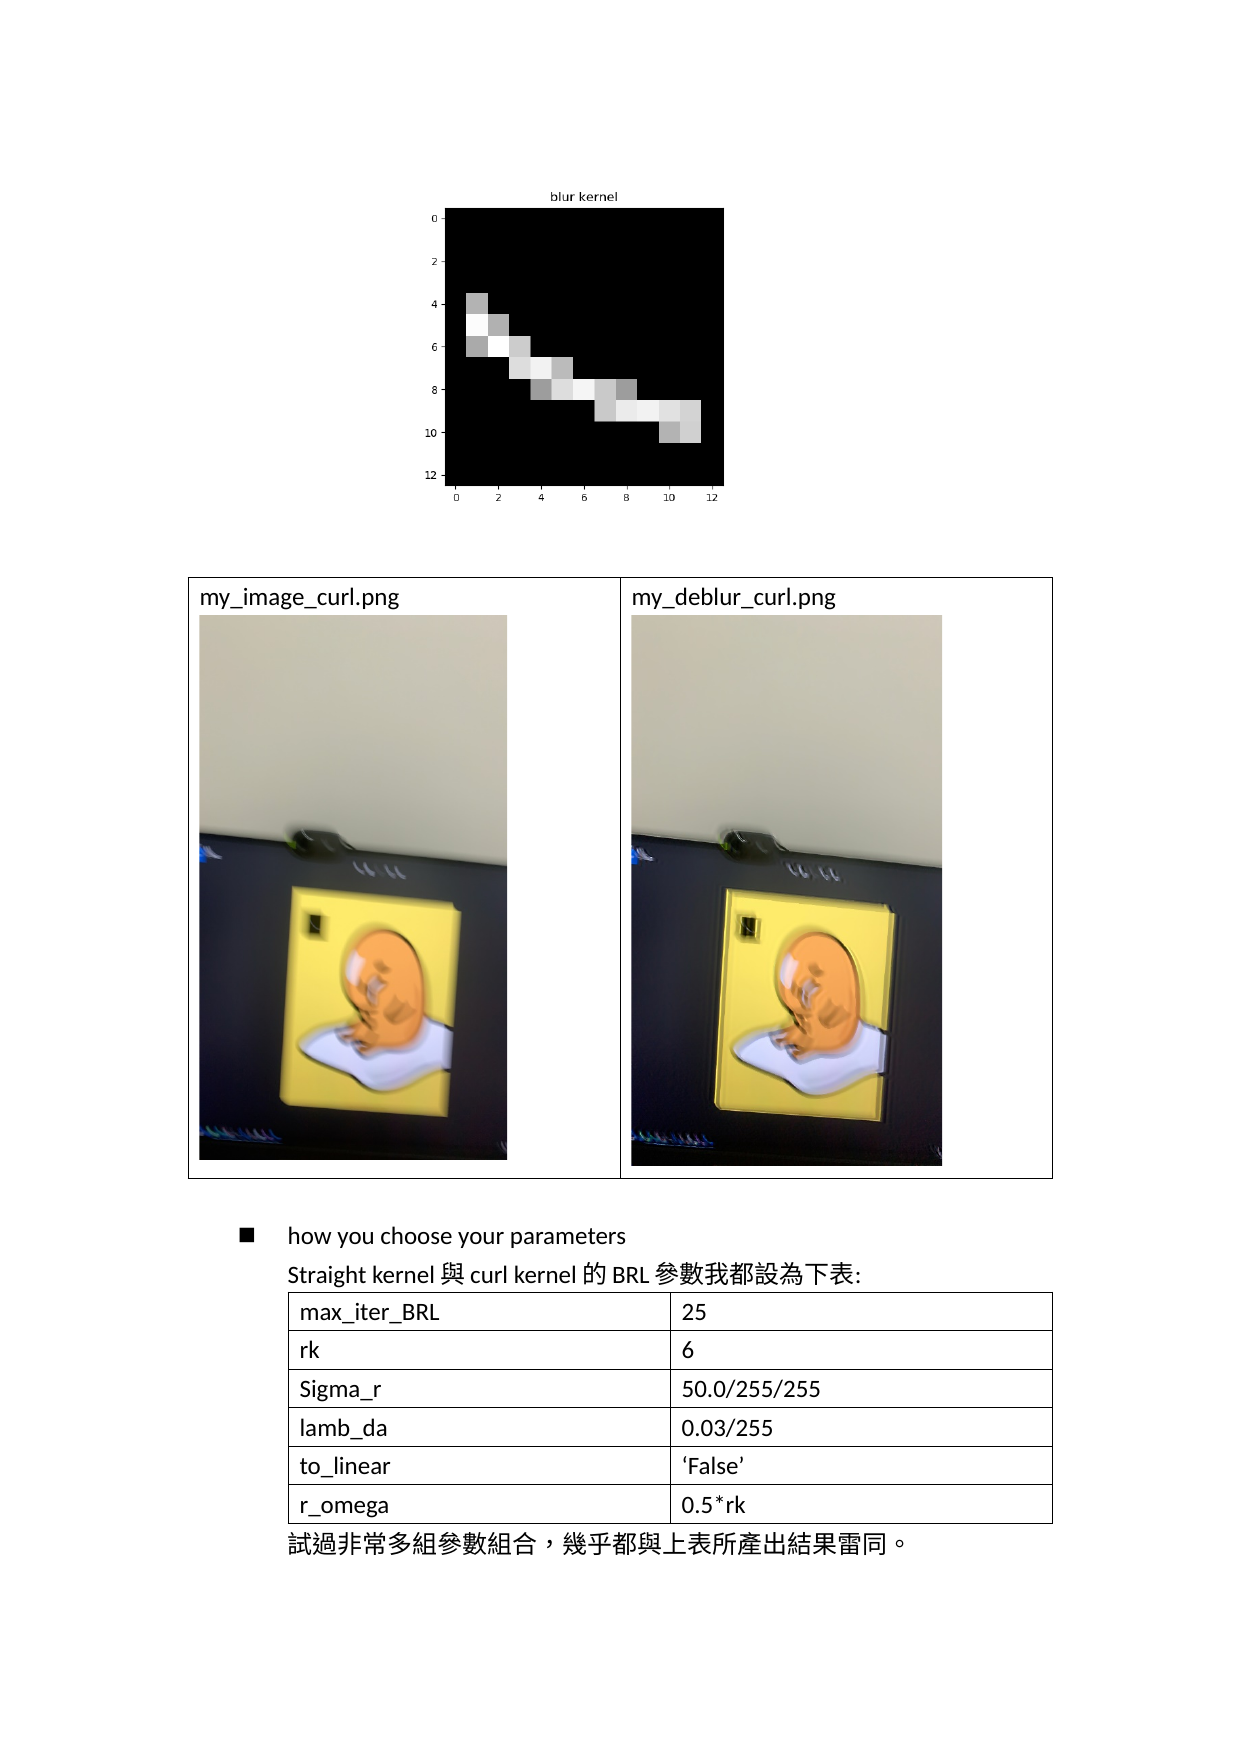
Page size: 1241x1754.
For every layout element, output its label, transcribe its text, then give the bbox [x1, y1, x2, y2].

table_header my_image_curl.png [189, 578, 620, 1178]
table_cell to_linear [289, 1447, 670, 1484]
table_cell Sigma_r [289, 1370, 670, 1407]
picture [337, 164, 818, 525]
table_cell 0.5*rk [671, 1485, 1052, 1523]
table_cell ‘False’ [671, 1447, 1052, 1484]
list how you choose your parameters [237, 1217, 1053, 1254]
table_header 25 [671, 1293, 1052, 1330]
table_cell lamb_da [289, 1408, 670, 1446]
picture [199, 615, 508, 1160]
table_cell 6 [671, 1331, 1052, 1369]
table_cell r_omega [289, 1485, 670, 1523]
table_cell 0.03/255 [671, 1408, 1052, 1446]
table_header max_iter_BRL [289, 1293, 670, 1330]
table_header my_deblur_curl.png [621, 578, 1052, 1178]
table_cell rk [289, 1331, 670, 1369]
list Straight kernel與curl kernel的BRL參數我都設為下表: [287, 1254, 1053, 1292]
picture [631, 615, 943, 1166]
text 試過非常多組參數組合，幾乎都與上表所產出結果雷同。 [237, 1524, 1053, 1561]
table_cell 50.0/255/255 [671, 1370, 1052, 1407]
